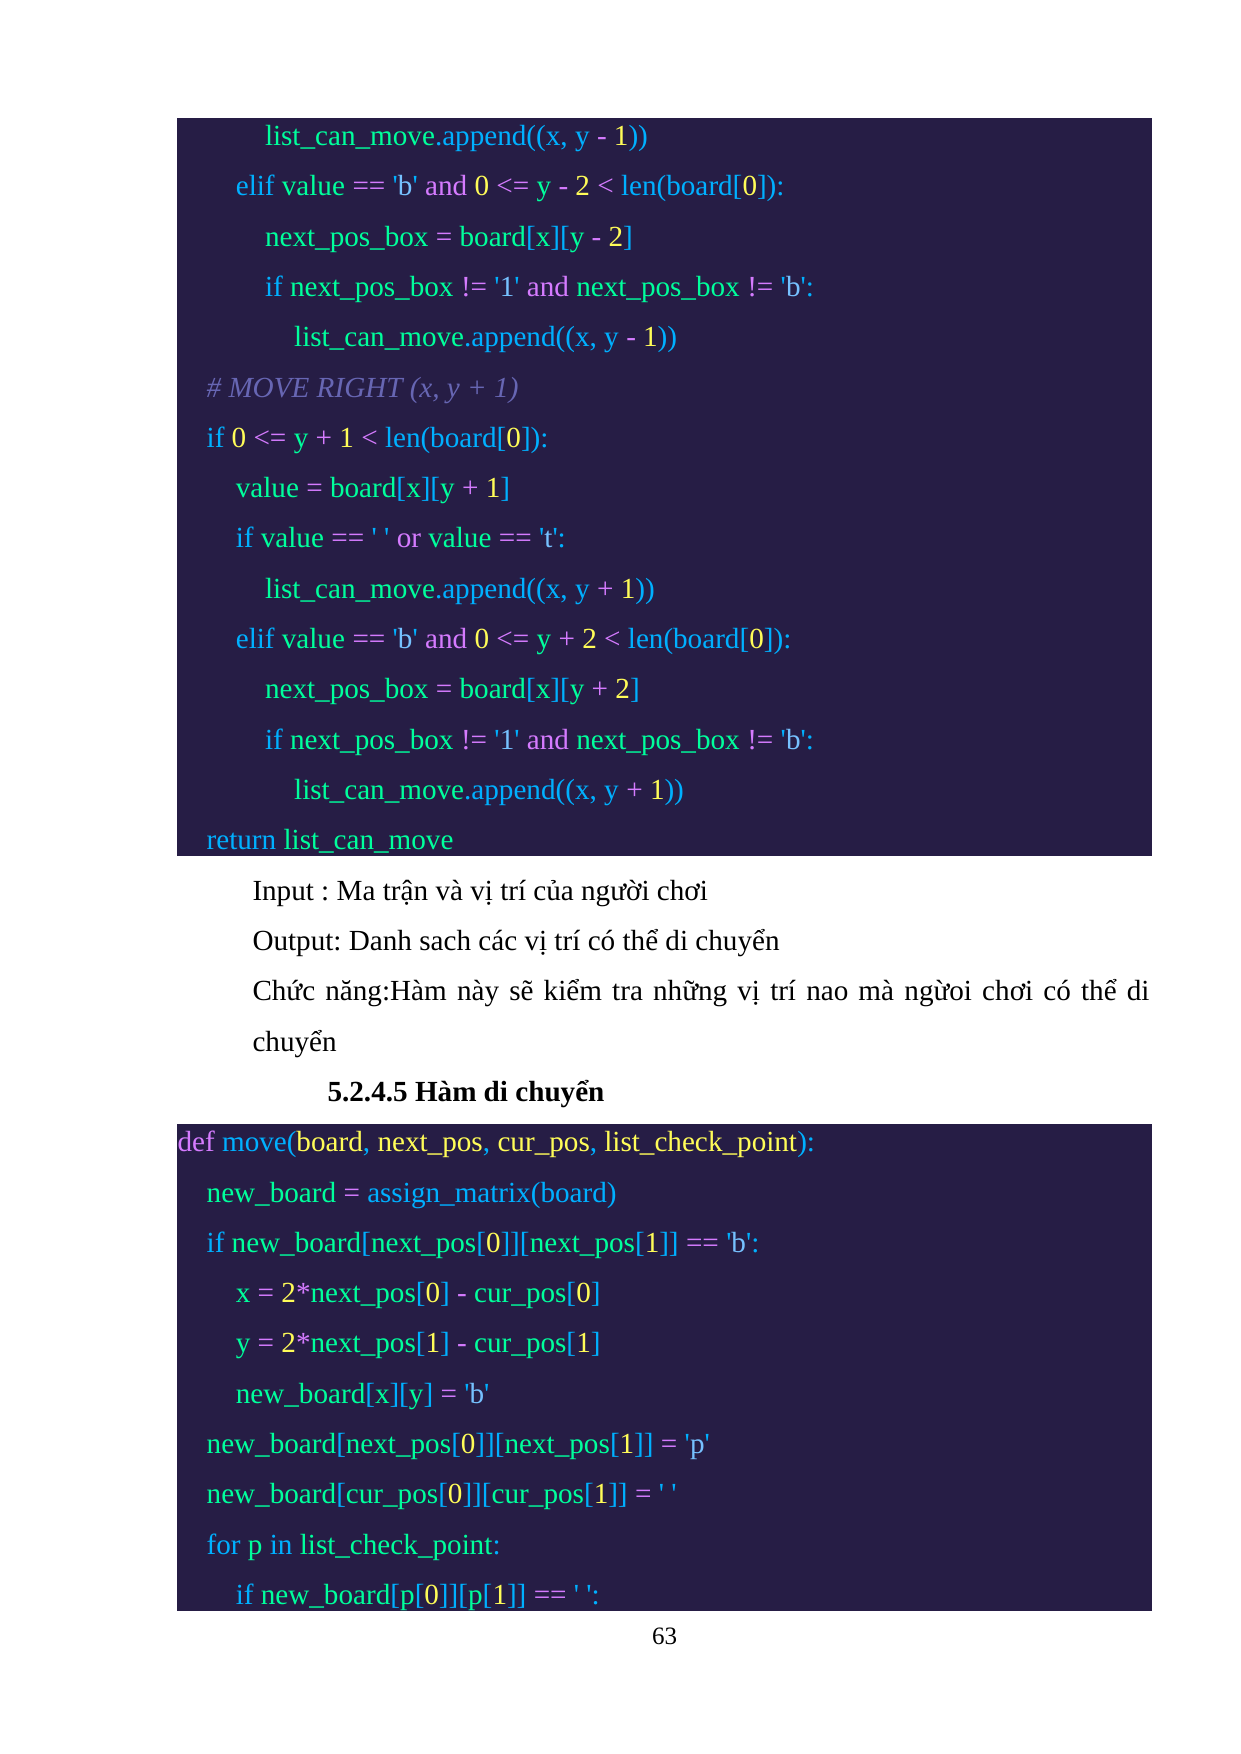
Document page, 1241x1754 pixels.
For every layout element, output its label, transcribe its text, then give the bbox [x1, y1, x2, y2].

text Output: Danh sach các vị trí có thể di chuyển [252, 923, 1152, 957]
text next_pos_box = board[x][y + 2] [177, 672, 1152, 705]
text for p in list_check_point: [177, 1527, 1152, 1560]
text new_board[next_pos[0]][next_pos[1]] = 'p' [177, 1426, 1152, 1460]
text # MOVE RIGHT (x, y + 1) [177, 370, 1152, 403]
text if new_board[next_pos[0]][next_pos[1]] == 'b': [177, 1225, 1152, 1258]
text if next_pos_box != '1' and next_pos_box != 'b': [177, 722, 1152, 755]
text def move(board, next_pos, cur_pos, list_check_point): [177, 1124, 1152, 1158]
text return list_can_move [177, 822, 1152, 856]
text next_pos_box = board[x][y - 2] [177, 219, 1152, 252]
text list_can_move.append((x, y + 1)) [177, 571, 1152, 604]
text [177, 269, 1152, 303]
text list_can_move.append((x, y - 1)) [177, 118, 1152, 152]
text elif value == 'b' and 0 <= y + 2 < len(board[0]): [177, 621, 1152, 655]
text Chức năng:Hàm này sẽ kiểm tra những vị trí nao mà ngừoi chơi có thể di chuyển [252, 973, 1152, 1057]
text x = 2*next_pos[0] - cur_pos[0] [177, 1275, 1152, 1309]
text Input : Ma trận và vị trí của người chơi [252, 873, 1152, 906]
text new_board[cur_pos[0]][cur_pos[1]] = ' ' [177, 1477, 1152, 1510]
subtitle 5.2.4.5 Hàm di chuyển [327, 1074, 1152, 1108]
text new_board[x][y] = 'b' [177, 1376, 1152, 1409]
text if new_board[p[0]][p[1]] == ' ': [177, 1577, 1152, 1611]
text elif value == 'b' and 0 <= y - 2 < len(board[0]): [177, 168, 1152, 202]
text list_can_move.append((x, y + 1)) [177, 772, 1152, 806]
text new_board = assign_matrix(board) [177, 1175, 1152, 1208]
text list_can_move.append((x, y - 1)) [177, 319, 1152, 353]
text if 0 <= y + 1 < len(board[0]): [177, 420, 1152, 453]
text y = 2*next_pos[1] - cur_pos[1] [177, 1326, 1152, 1359]
text if value == ' ' or value == 't': [177, 521, 1152, 554]
text value = board[x][y + 1] [177, 470, 1152, 504]
